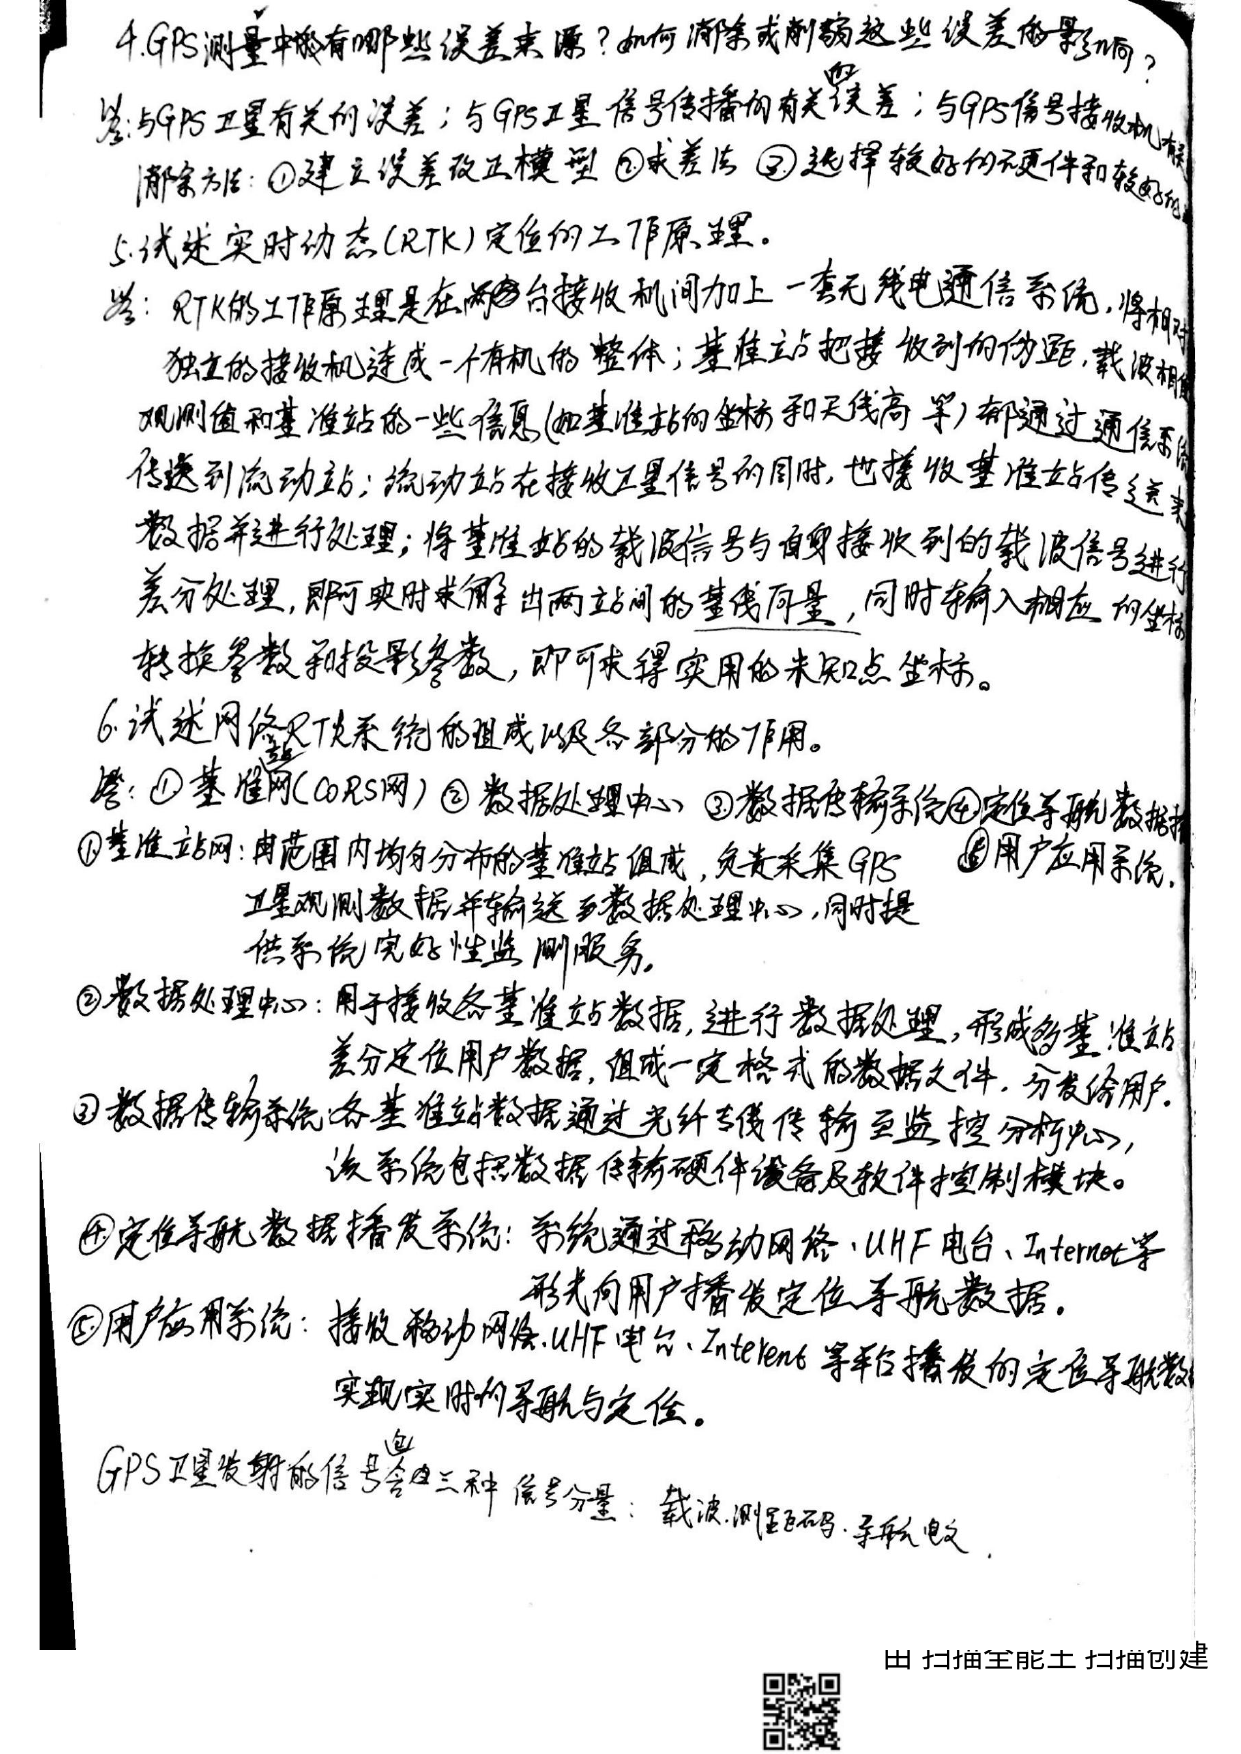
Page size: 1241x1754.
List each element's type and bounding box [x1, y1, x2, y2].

picture [39, 0, 1196, 1650]
picture [760, 1670, 844, 1754]
